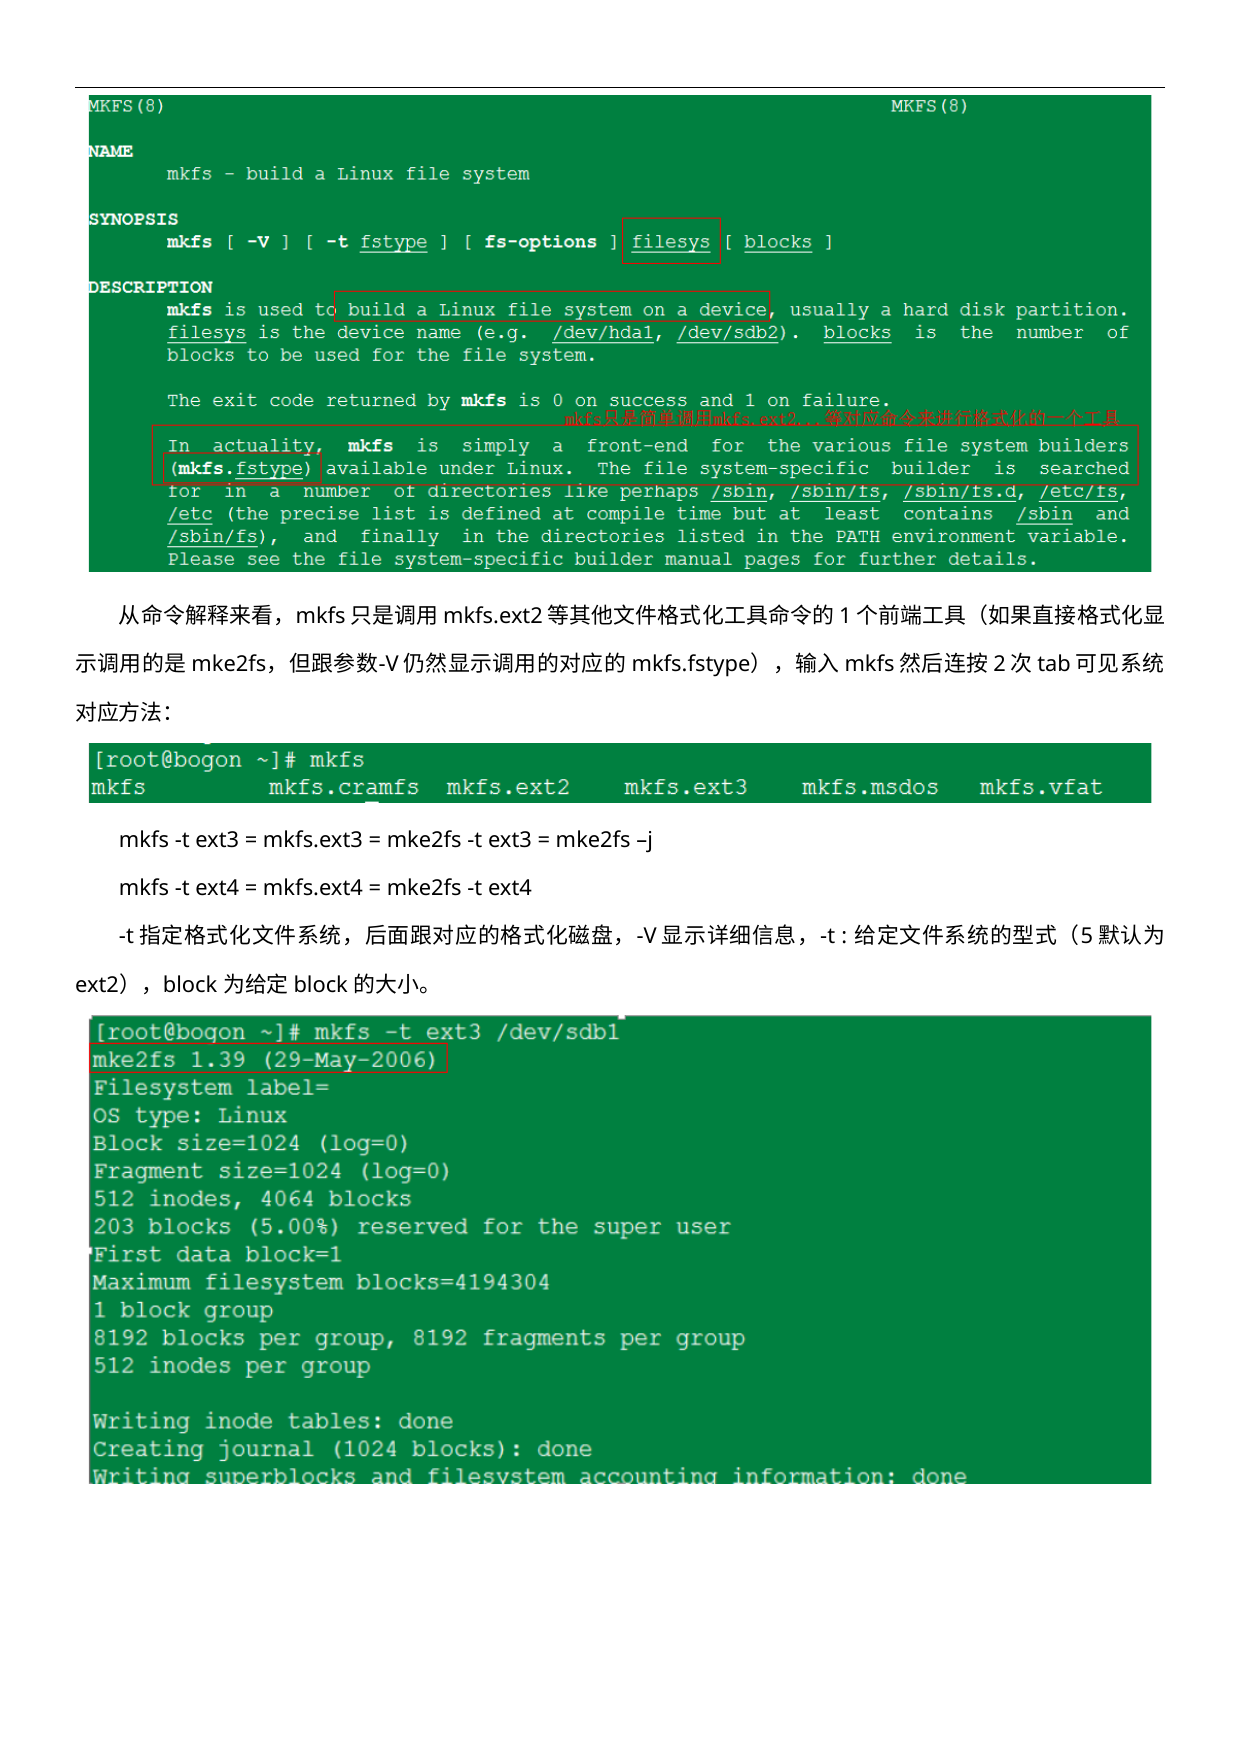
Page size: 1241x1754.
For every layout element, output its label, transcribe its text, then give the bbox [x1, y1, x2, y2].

picture [88, 95, 1152, 572]
text -t指定格式化文件系统，后面跟对应的格式化磁盘，-V显示详细信息，-t : 给定文件系统的型式（5默认为ext2），block 为给定 block 的大小。 [75, 918, 1165, 999]
picture [88, 743, 1152, 803]
text 从命令解释来看，mkfs只是调用mkfs.ext2等其他文件格式化工具命令的1个前端工具（如果直接格式化显示调用的是mke2fs，但跟参数-V仍然显示调用的对应的mkfs.fstype），输入mkfs然后连按2次tab可见系统对应方法： [75, 597, 1165, 727]
text mkfs -t ext3 = mkfs.ext3 = mke2fs -t ext3 = mke2fs –j [75, 823, 1165, 856]
text mkfs -t ext4 = mkfs.ext4 = mke2fs -t ext4 [75, 870, 1165, 903]
picture [88, 1015, 1152, 1484]
